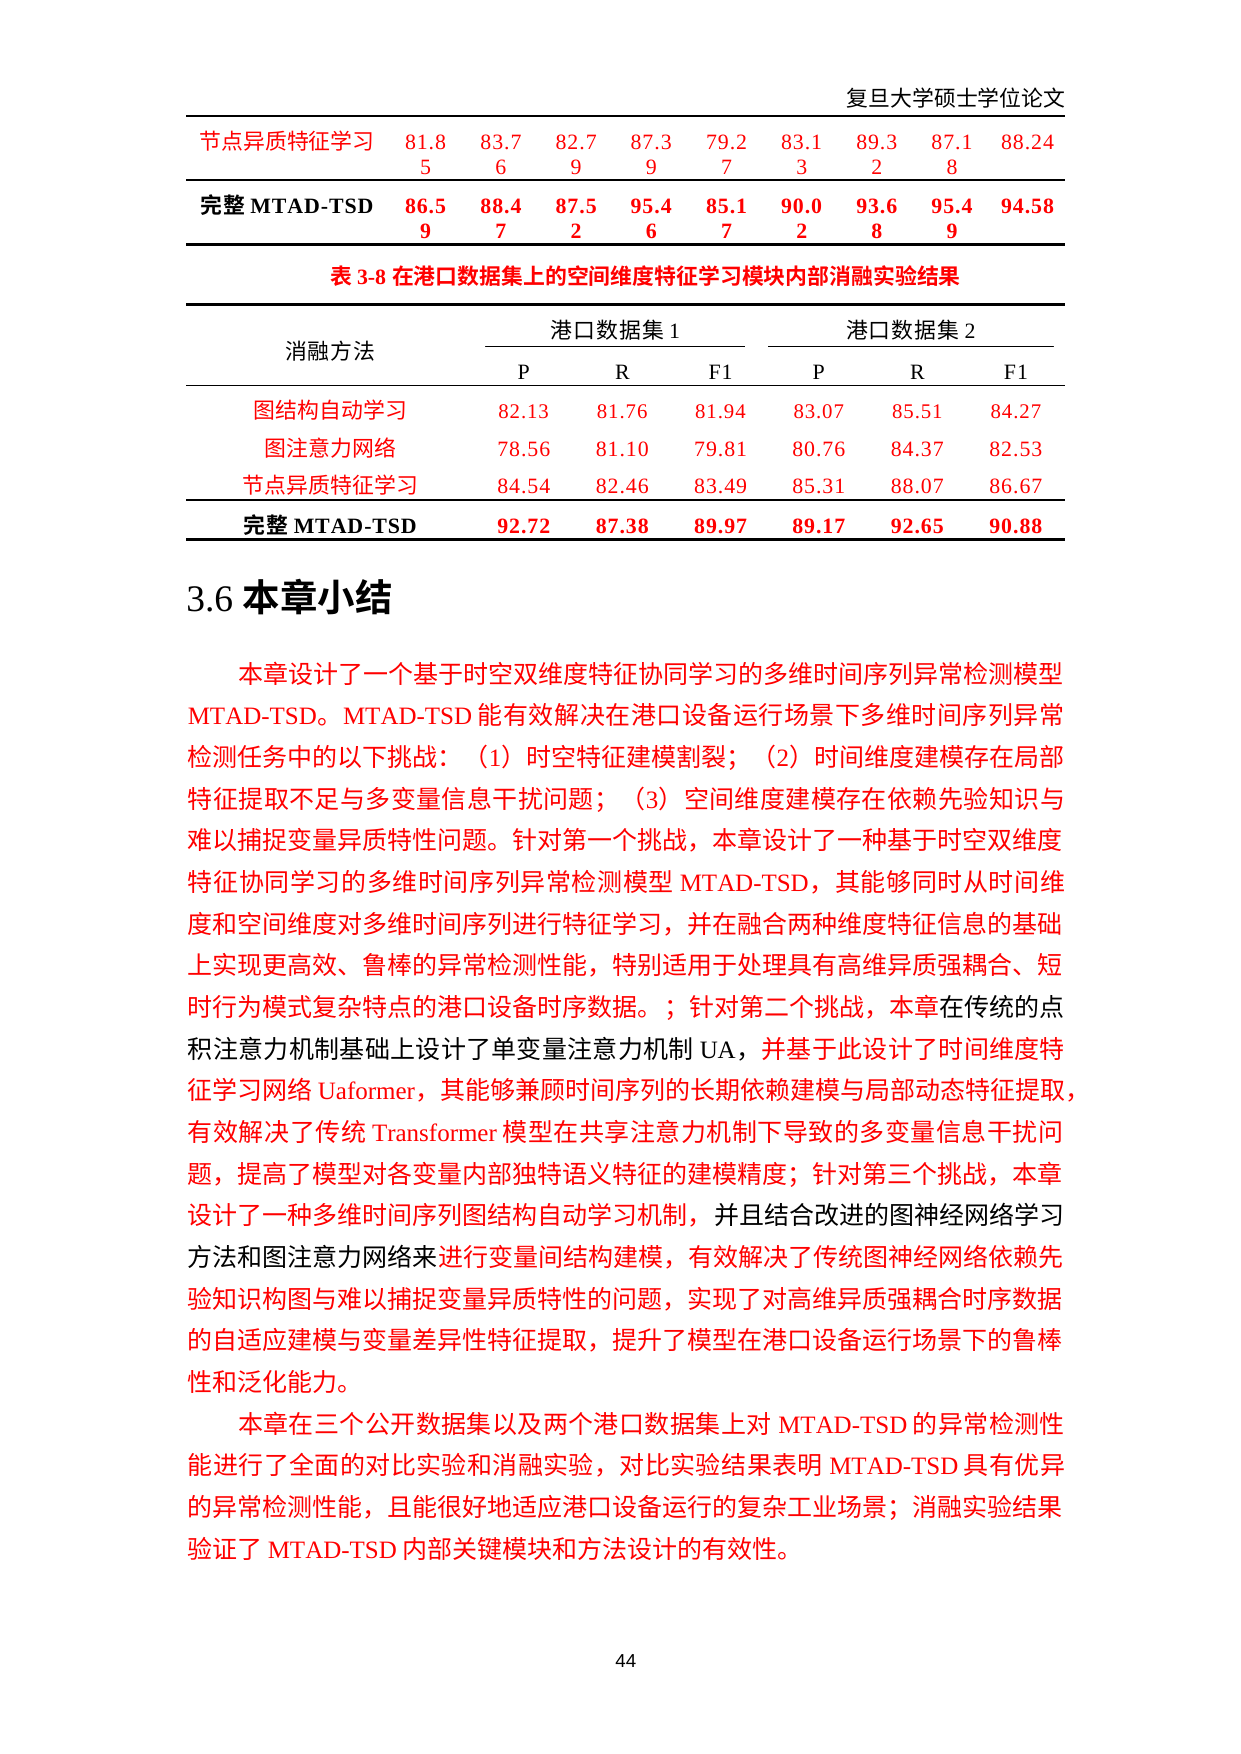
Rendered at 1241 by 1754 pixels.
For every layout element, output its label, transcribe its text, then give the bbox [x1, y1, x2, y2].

table_cell 89.97 [671, 501, 769, 538]
table_cell 78.56 [474, 424, 573, 461]
table_cell 95.46 [613, 181, 689, 243]
table_cell 89.32 [839, 117, 914, 179]
table_cell R [868, 347, 966, 385]
table_cell 88.47 [463, 181, 538, 243]
table_cell 85.51 [868, 386, 966, 424]
table_cell 80.76 [769, 424, 868, 461]
table_cell P [474, 347, 573, 385]
table_cell 82.79 [538, 117, 613, 179]
table_cell 93.68 [839, 181, 914, 243]
table_cell 84.54 [474, 461, 573, 499]
table_cell 83.49 [671, 461, 769, 499]
table_cell F1 [671, 347, 769, 385]
table_cell 88.07 [868, 461, 966, 499]
text 表3-8 在港口数据集上的空间维度特征学习模块内部消融实验结果 [188, 259, 1053, 290]
table_cell 完整MTAD-TSD [186, 181, 388, 243]
table_cell 85.17 [689, 181, 764, 243]
table_cell 94.58 [990, 181, 1065, 243]
table_cell 81.85 [388, 117, 463, 179]
table_cell 82.46 [573, 461, 671, 499]
table_cell 92.65 [868, 501, 966, 538]
table_cell 87.52 [538, 181, 613, 243]
table_cell 节点异质特征学习 [186, 117, 388, 179]
table_cell 83.76 [463, 117, 538, 179]
table_cell 89.17 [769, 501, 868, 538]
subtitle 本章小结 [186, 568, 1065, 623]
table_cell 87.18 [914, 117, 989, 179]
table_cell 95.49 [914, 181, 989, 243]
table_cell 81.76 [573, 386, 671, 424]
table_cell P [769, 347, 868, 385]
table_header 港口数据集1 [474, 306, 756, 347]
table_cell 79.27 [689, 117, 764, 179]
table_cell 88.24 [990, 117, 1065, 179]
table_header 消融方法 [186, 306, 474, 385]
table_cell 87.39 [613, 117, 689, 179]
table_cell 完整MTAD-TSD [186, 501, 474, 538]
text 本章在三个公开数据集以及两个港口数据集上对MTAD-TSD的异常检测性能进行了全面的对比实验和消融实验，对比实验结果表明MTAD-TSD具有优异的异常检测性能，且能很好地适应港口设备运行的复杂工业场景；消融实验结果验证了MTAD-TSD内部关键模块和方法设计的有效性。 [188, 1400, 1065, 1566]
table_cell 87.38 [573, 501, 671, 538]
table_header 港口数据集2 [756, 306, 1065, 347]
table_cell 90.88 [966, 501, 1065, 538]
table_cell 79.81 [671, 424, 769, 461]
table_cell 90.02 [764, 181, 839, 243]
table_cell 节点异质特征学习 [186, 461, 474, 499]
text 本章设计了一个基于时空双维度特征协同学习的多维时间序列异常检测模型MTAD-TSD。MTAD-TSD能有效解决在港口设备运行场景下多维时间序列异常检测任务中的以下挑战：（1）时空特征建模割裂；（2）时间维度建模存在局部特征提取不足与多变量信息干扰问题；（3）空间维度建模存在依赖先验知识与难以捕捉变量异质特性问题。针对第一个挑战，本章设计了一种基于时空双维度特征协同学习的多维时间序列异常检测模型MTAD-TSD，其能够同时从时间维度和空间维度对多维时间序列进行特征学习，并在融合两种维度特征信息的基础上实现更高效、鲁棒的异常检测性能，特别适用于处理具有高维异质强耦合、短时行为模式复杂特点的港口设备时序数据。；针对第二个挑战，本章在传统的点积注意力机制基础上设计了单变量注意力机制UA，并基于此设计了时间维度特征学习网络Uaformer，其能够兼顾时间序列的长期依赖建模与局部动态特征提取，有效解决了传统Transformer模型在共享注意力机制下导致的多变量信息干扰问题，提高了模型对各变量内部独特语义特征的建模精度；针对第三个挑战，本章设计了一种多维时间序列图结构自动学习机制，并且结合改进的图神经网络学习方法和图注意力网络来进行变量间结构建模，有效解决了传统图神经网络依赖先验知识构图与难以捕捉变量异质特性的问题，实现了对高维异质强耦合时序数据的自适应建模与变量差异性特征提取，提升了模型在港口设备运行场景下的鲁棒性和泛化能力。 [188, 650, 1065, 1400]
table_cell 83.07 [769, 386, 868, 424]
table_cell 86.67 [966, 461, 1065, 499]
table_cell 图注意力网络 [186, 424, 474, 461]
table_cell R [573, 347, 671, 385]
table_cell 86.59 [388, 181, 463, 243]
table_cell 84.27 [966, 386, 1065, 424]
table_cell 图结构自动学习 [186, 386, 474, 424]
table_cell 81.10 [573, 424, 671, 461]
table_cell F1 [966, 347, 1065, 385]
table_cell 92.72 [474, 501, 573, 538]
table_cell 84.37 [868, 424, 966, 461]
table_cell 82.53 [966, 424, 1065, 461]
table_cell 83.13 [764, 117, 839, 179]
table_cell 82.13 [474, 386, 573, 424]
table_cell 85.31 [769, 461, 868, 499]
table_cell 81.94 [671, 386, 769, 424]
